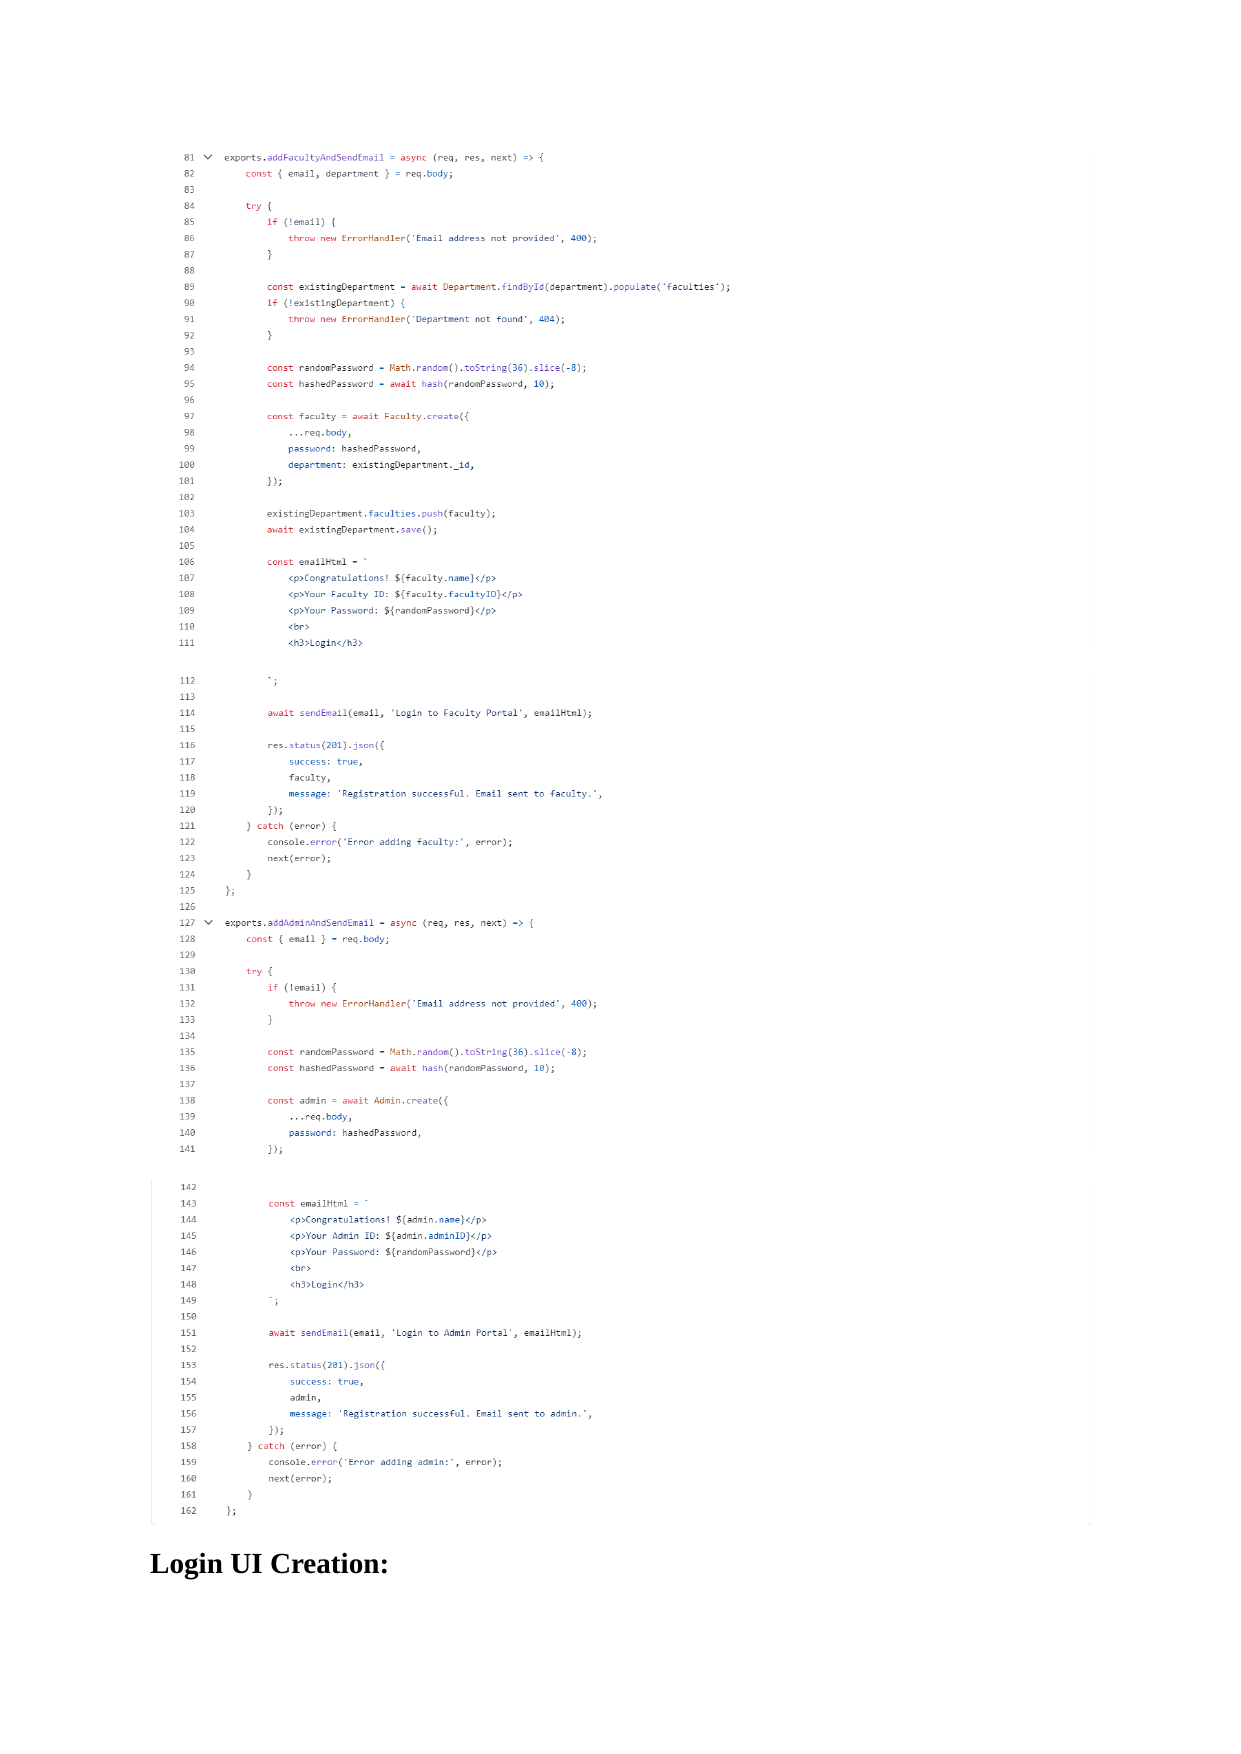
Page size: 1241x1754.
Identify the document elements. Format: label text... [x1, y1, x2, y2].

picture [150, 1179, 1091, 1525]
picture [150, 673, 1091, 1158]
picture [150, 150, 1091, 652]
text Login UI Creation: [150, 1546, 1090, 1579]
